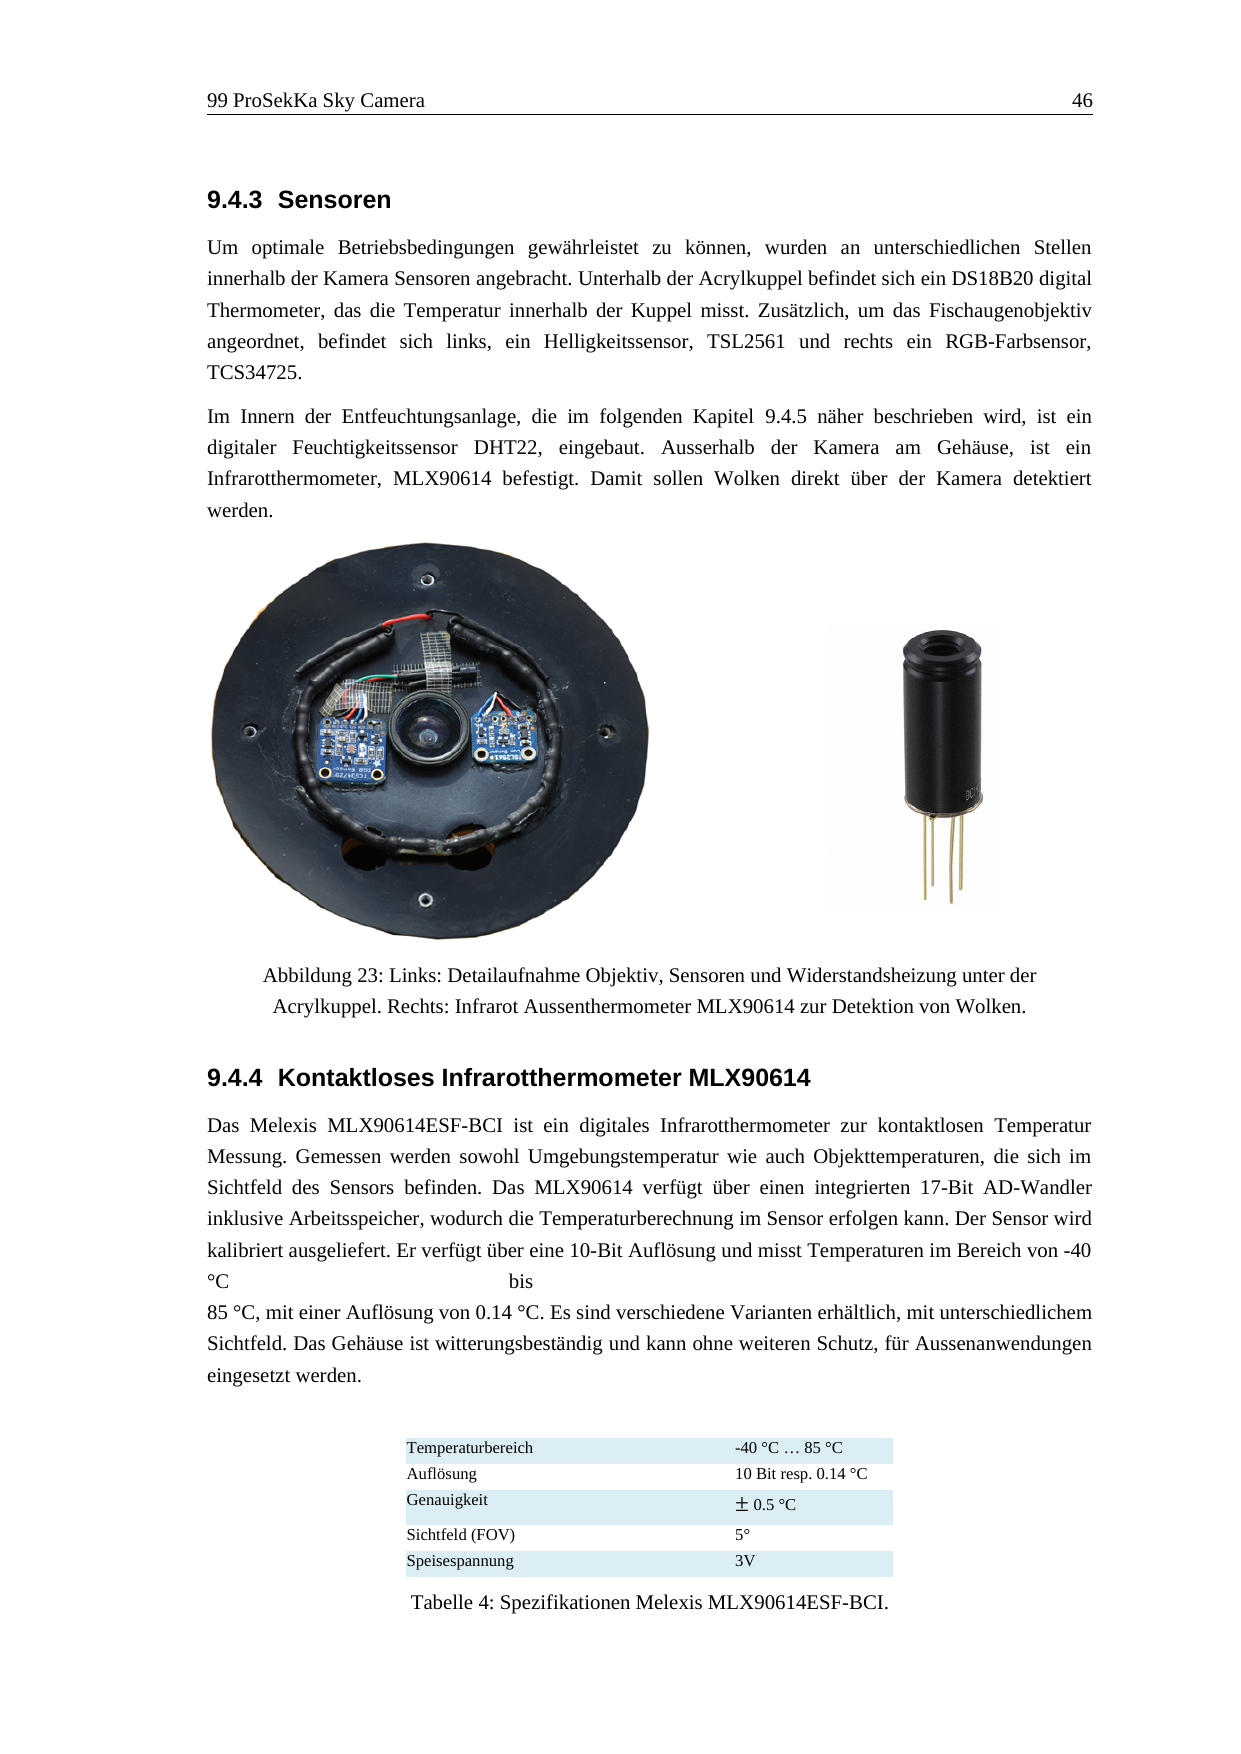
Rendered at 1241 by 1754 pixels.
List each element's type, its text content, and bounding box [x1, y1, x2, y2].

text Das Melexis MLX90614ESF-BCI ist ein digitales Infrarotthermometer zur kontaktlosen Temperatur Messung. Gemessen werden sowohl Umgebungstemperatur wie auch Objekttemperaturen, die sich im Sichtfeld des Sensors befinden. Das MLX90614 verfügt über einen integrierten 17-Bit AD-Wandler inklusive Arbeitsspeicher, wodurch die Temperaturberechnung im Sensor erfolgen kann. Der Sensor wird kalibriert ausgeliefert. Er verfügt über eine 10-Bit Auflösung und misst Temperaturen im Bereich von -40 °C bis 85 °C, mit einer Auflösung von 0.14 °C. Es sind verschiedene Varianten erhältlich, mit unterschiedlichem Sichtfeld. Das Gehäuse ist witterungsbeständig und kann ohne weiteren Schutz, für Aussenanwendungen eingesetzt werden. [207, 1113, 1093, 1387]
table_cell 0.5 °C [731, 1490, 893, 1525]
text Um optimale Betriebsbedingungen gewährleistet zu können, wurden an unterschiedlichen Stellen innerhalb der Kamera Sensoren angebracht. Unterhalb der Acrylkuppel befindet sich ein DS18B20 digital Thermometer, das die Temperatur innerhalb der Kuppel misst. Zusätzlich, um das Fischaugenobjektiv angeordnet, befindet sich links, ein Helligkeitssensor, TSL2561 und rechts ein RGB-Farbsensor, TCS34725. [207, 235, 1093, 384]
table_cell Genauigkeit [406, 1490, 731, 1525]
subtitle Sensoren [207, 185, 1093, 214]
table_cell 5° [731, 1525, 893, 1551]
text Tabelle 4: Spezifikationen Melexis MLX90614ESF-BCI. [207, 1590, 1093, 1614]
text Im Innern der Entfeuchtungsanlage, die im folgenden Kapitel 9.4.5 näher beschrieben wird, ist ein digitaler Feuchtigkeitssensor DHT22, eingebaut. Ausserhalb der Kamera am Gehäuse, ist ein Infrarotthermometer, MLX90614 befestigt. Damit sollen Wolken direkt über der Kamera detektiert werden. [207, 404, 1093, 522]
table_cell Speisespannung [406, 1551, 731, 1577]
picture [207, 541, 1093, 944]
table_cell 3V [731, 1551, 893, 1577]
text Abbildung 23: Links: Detailaufnahme Objektiv, Sensoren und Widerstandsheizung unter der Acrylkuppel. Rechts: Infrarot Aussenthermometer MLX90614 zur Detektion von Wolken. [207, 963, 1093, 1018]
table_cell 10 Bit resp. 0.14 °C [731, 1464, 893, 1490]
table_header Temperaturbereich [406, 1438, 731, 1464]
table_cell Auflösung [406, 1464, 731, 1490]
subtitle Kontaktloses Infrarotthermometer MLX90614 [207, 1063, 1093, 1092]
table_header -40 °C … 85 °C [731, 1438, 893, 1464]
table_cell Sichtfeld (FOV) [406, 1525, 731, 1551]
